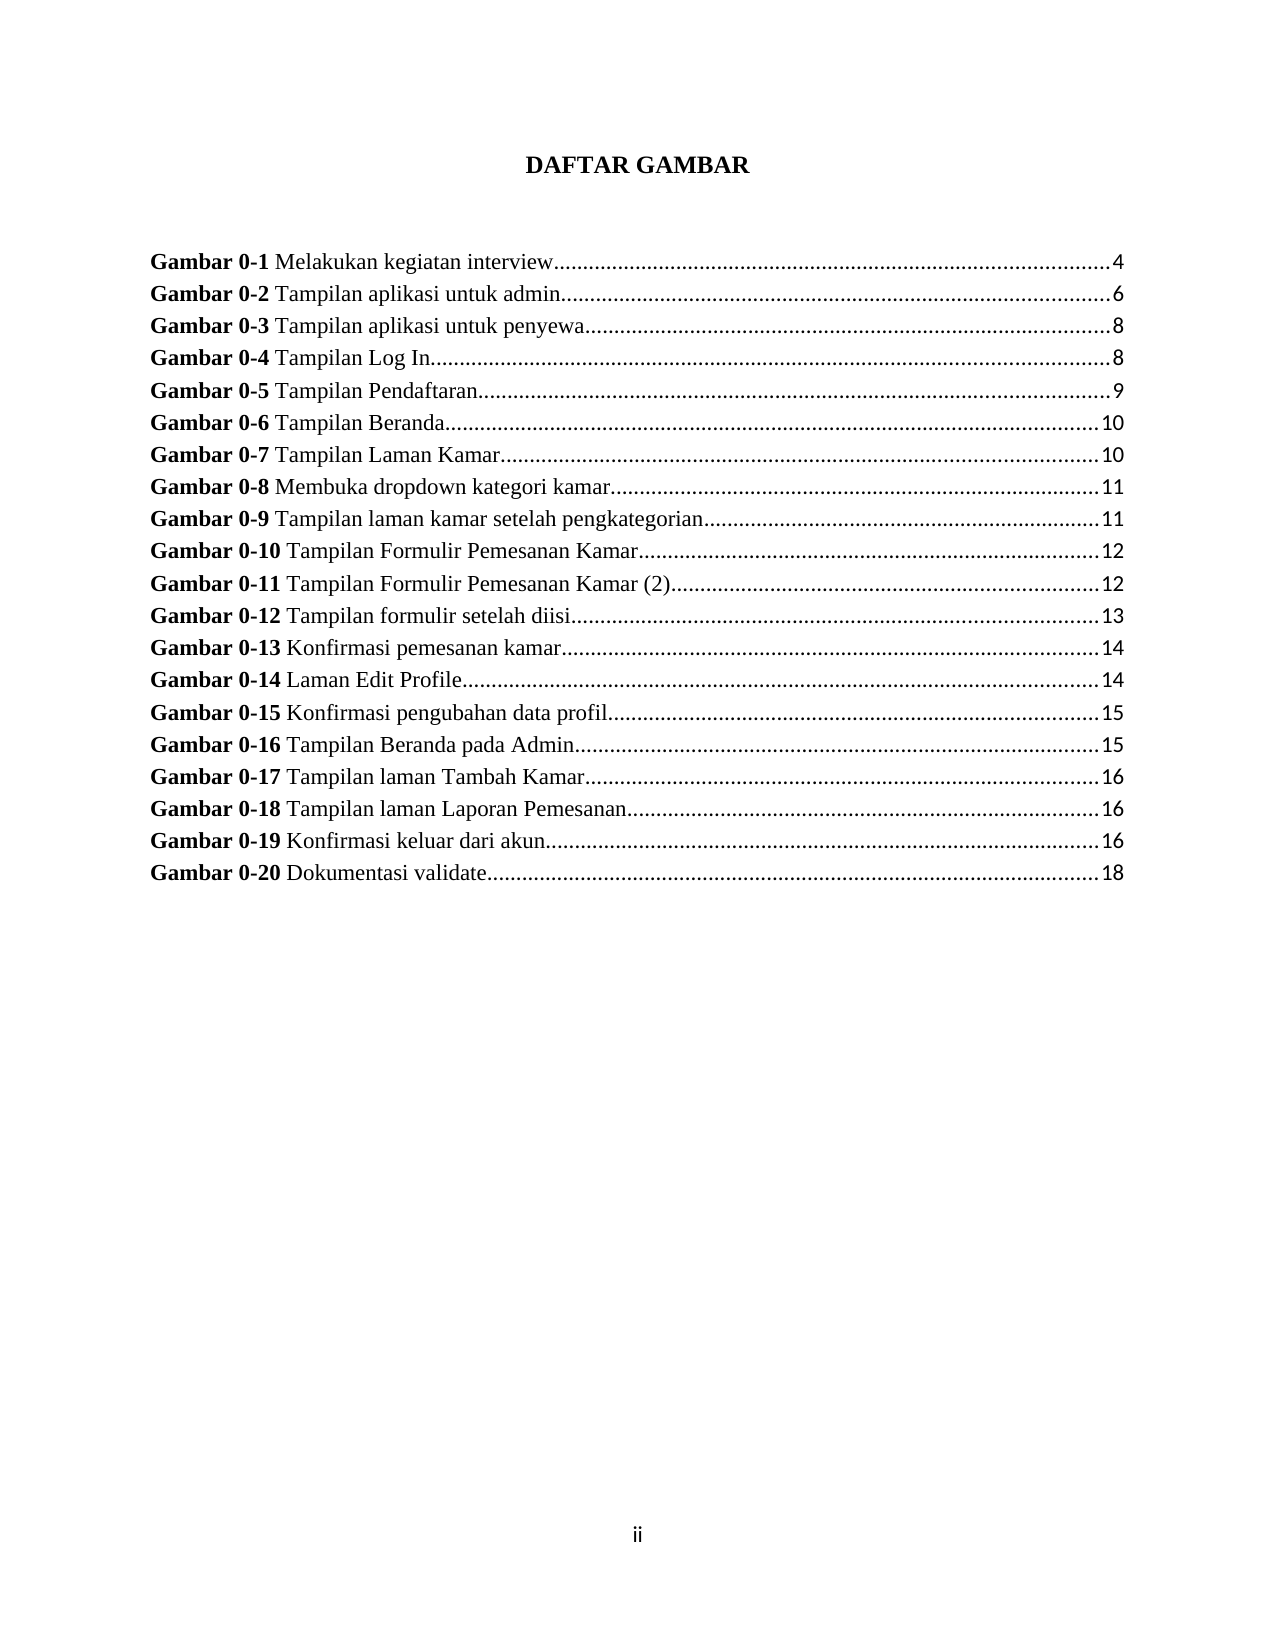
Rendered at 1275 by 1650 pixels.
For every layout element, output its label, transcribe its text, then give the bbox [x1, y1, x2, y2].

text Gambar 0-13 Konfirmasi pemesanan kamar 14 [150, 633, 1125, 661]
text Gambar 0-19 Konfirmasi keluar dari akun 16 [150, 826, 1125, 854]
text Gambar 0-8 Membuka dropdown kategori kamar 11 [150, 472, 1125, 500]
text Gambar 0-1 Melakukan kegiatan interview 4 [150, 247, 1125, 275]
text Gambar 0-4 Tampilan Log In 8 [150, 343, 1125, 372]
text Gambar 0-9 Tampilan laman kamar setelah pengkategorian 11 [150, 504, 1125, 532]
text Gambar 0-18 Tampilan laman Laporan Pemesanan 16 [150, 794, 1125, 822]
text Gambar 0-3 Tampilan aplikasi untuk penyewa 8 [150, 311, 1125, 339]
text Gambar 0-14 Laman Edit Profile 14 [150, 665, 1125, 693]
text Gambar 0-7 Tampilan Laman Kamar 10 [150, 440, 1125, 468]
text Gambar 0-17 Tampilan laman Tambah Kamar 16 [150, 762, 1125, 790]
text Gambar 0-16 Tampilan Beranda pada Admin 15 [150, 730, 1125, 758]
text Gambar 0-11 Tampilan Formulir Pemesanan Kamar (2) 12 [150, 569, 1125, 597]
text Gambar 0-2 Tampilan aplikasi untuk admin 6 [150, 279, 1125, 307]
text Gambar 0-6 Tampilan Beranda 10 [150, 408, 1125, 436]
subtitle DAFTAR GAMBAR [150, 150, 1125, 179]
text Gambar 0-15 Konfirmasi pengubahan data profil 15 [150, 698, 1125, 726]
text Gambar 0-5 Tampilan Pendaftaran 9 [150, 376, 1125, 404]
text Gambar 0-12 Tampilan formulir setelah diisi 13 [150, 601, 1125, 629]
text Gambar 0-10 Tampilan Formulir Pemesanan Kamar 12 [150, 537, 1125, 565]
text Gambar 0-20 Dokumentasi validate 18 [150, 858, 1125, 887]
